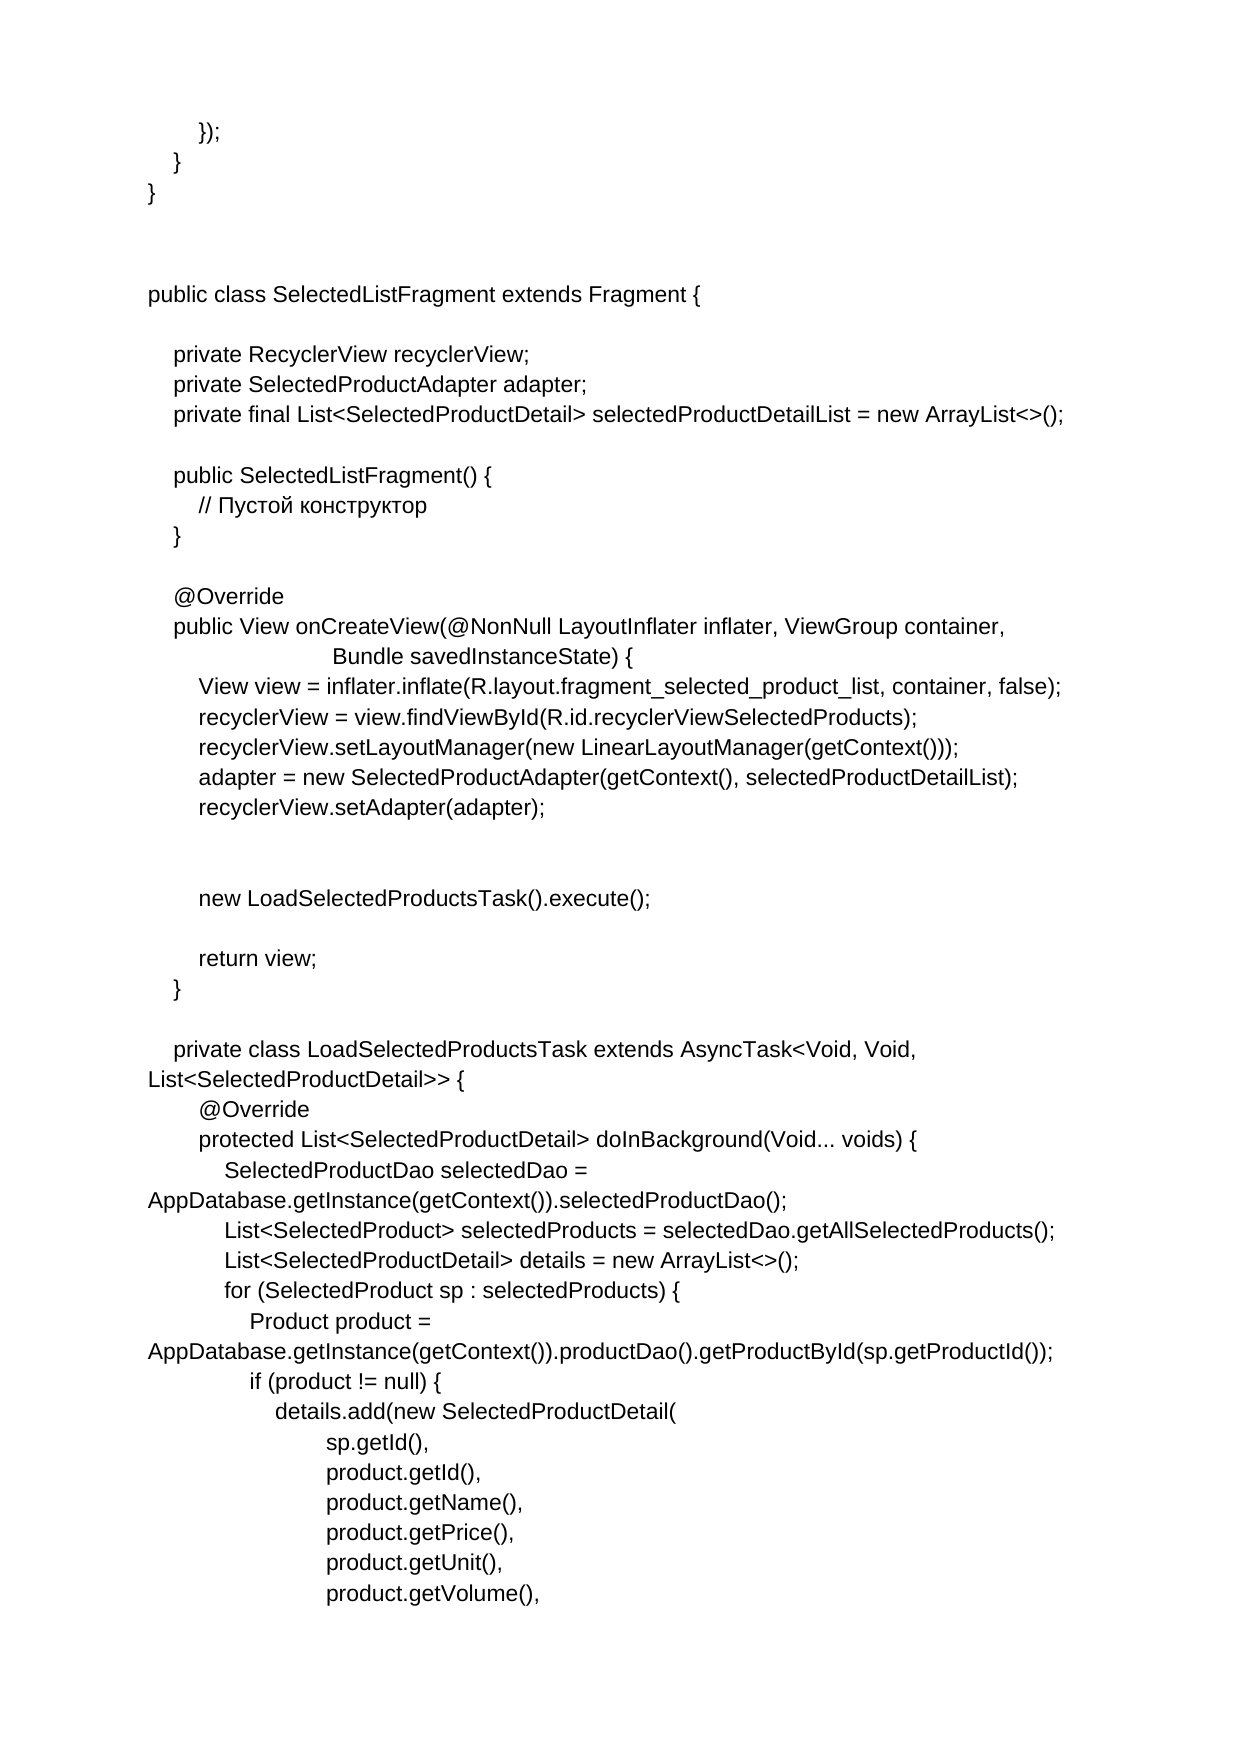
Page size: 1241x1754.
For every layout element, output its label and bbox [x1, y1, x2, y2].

text [148, 118, 1152, 205]
text [148, 281, 1152, 1606]
